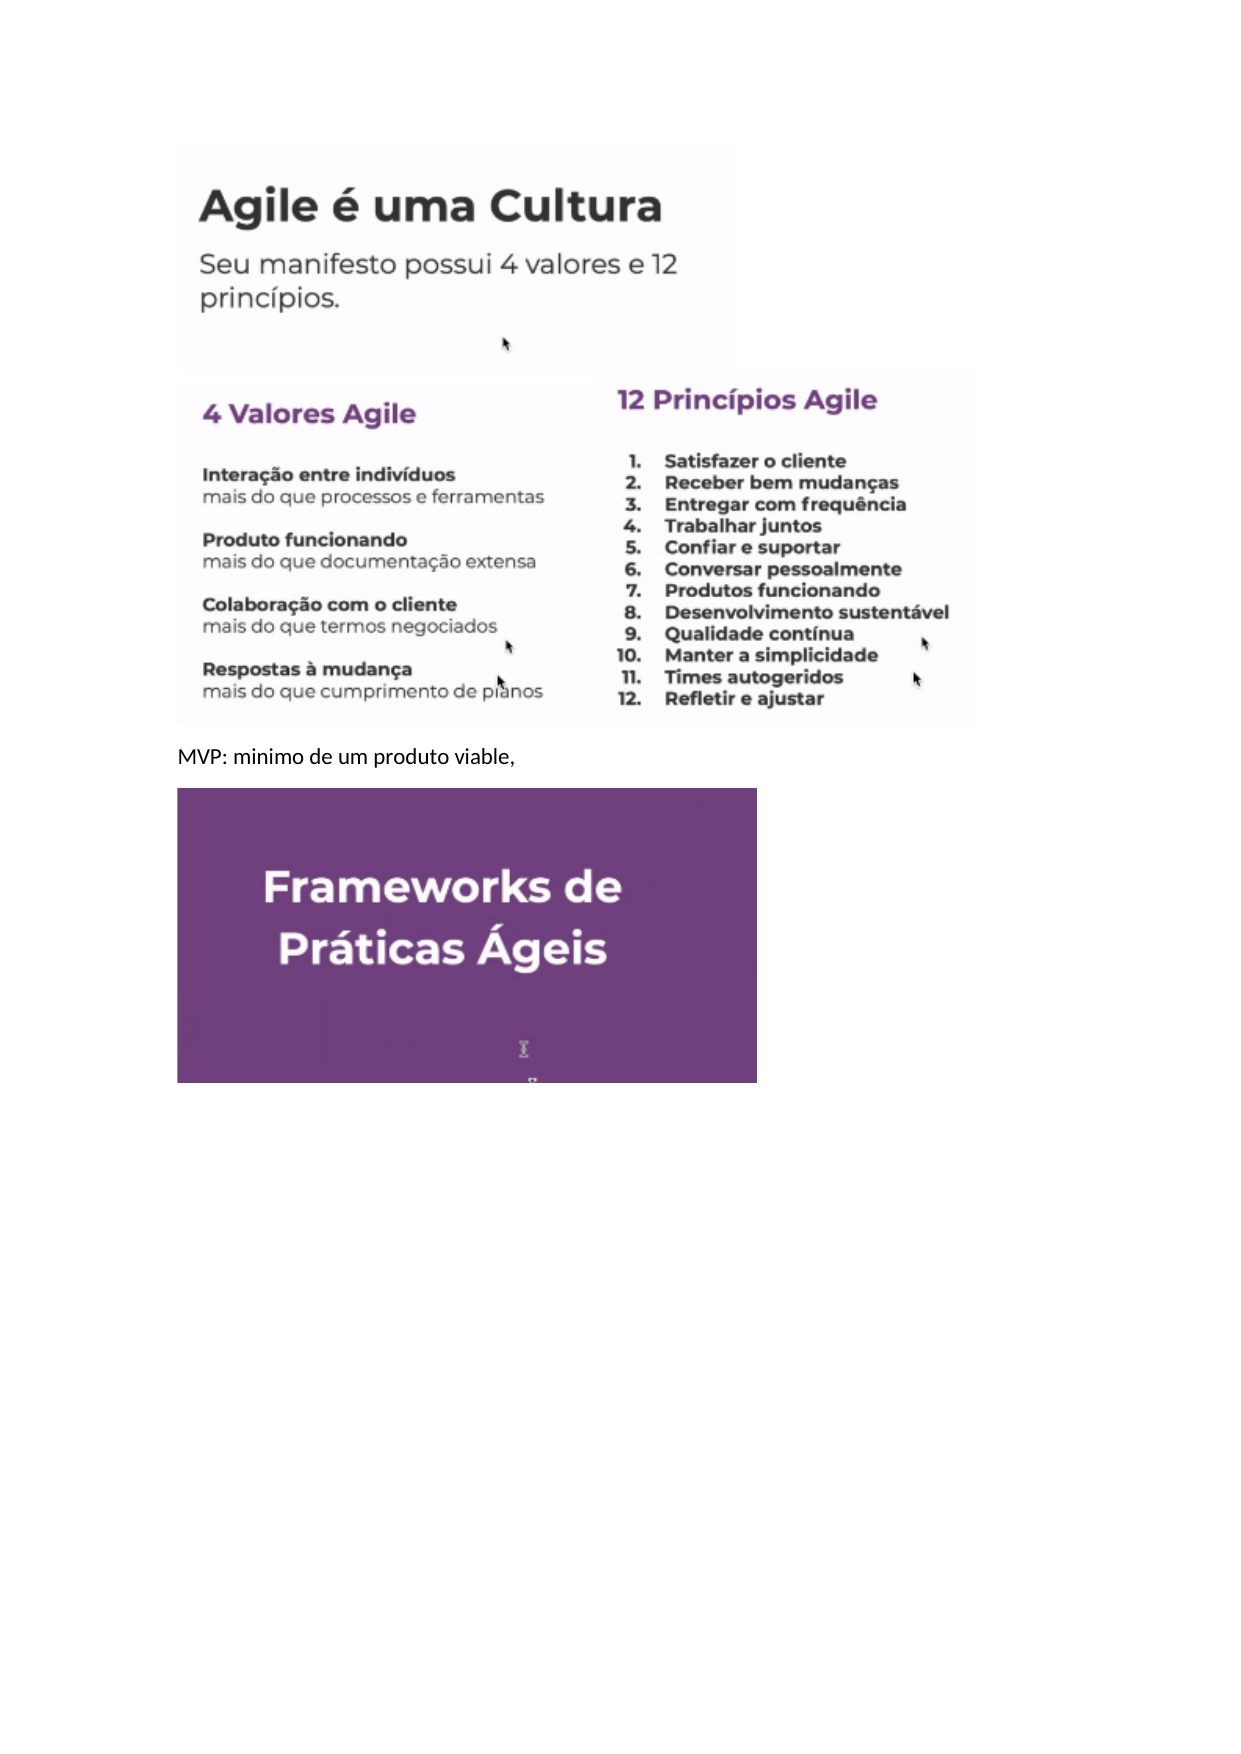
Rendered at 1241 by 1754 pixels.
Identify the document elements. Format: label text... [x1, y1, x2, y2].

picture [177, 147, 739, 371]
picture [177, 373, 974, 724]
picture [177, 788, 757, 1083]
text MVP: minimo de um produto viable, [177, 742, 1063, 770]
